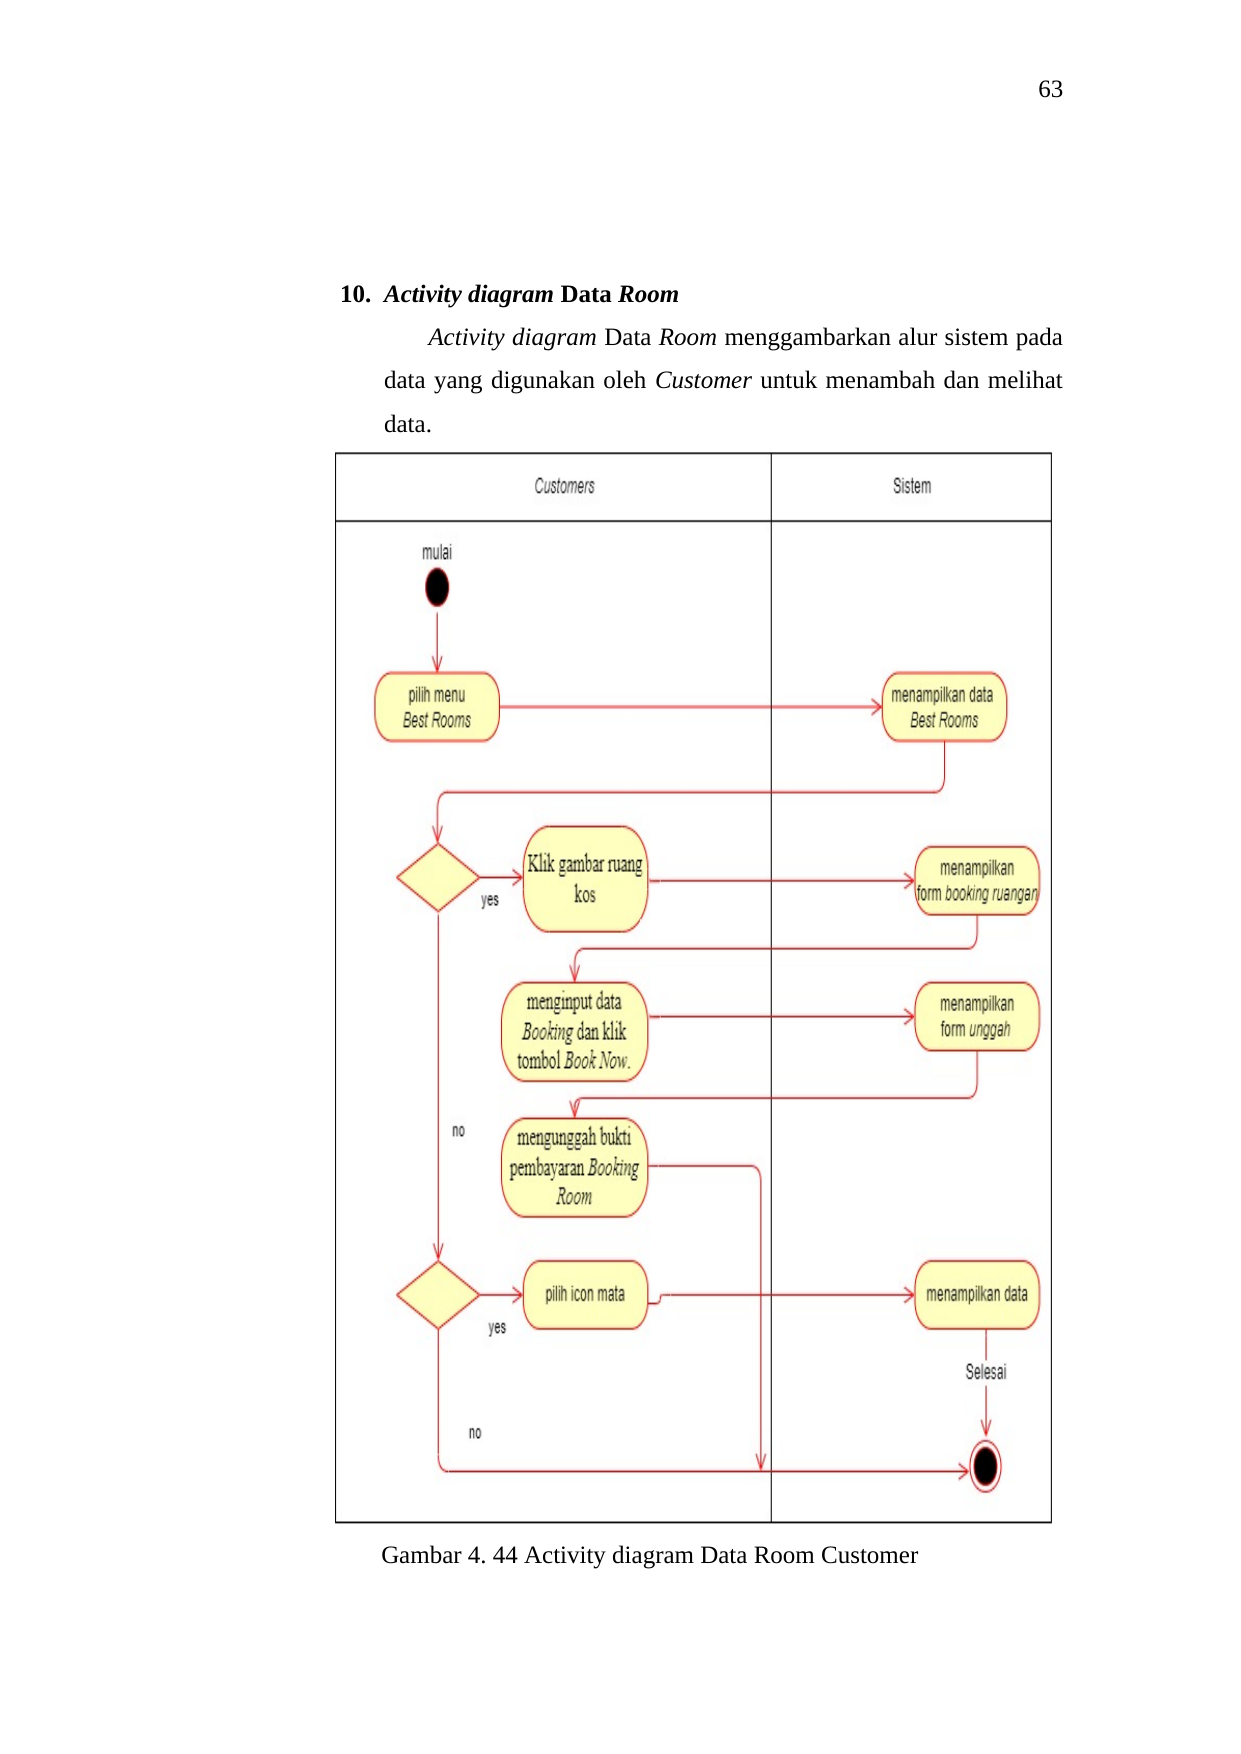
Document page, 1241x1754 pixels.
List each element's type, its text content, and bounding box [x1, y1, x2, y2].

text Gambar 4. 44 Activity diagram Data Room Customer [236, 1540, 1063, 1568]
list Activity diagram Data Room [340, 279, 1063, 308]
text Activity diagram Data Room menggambarkan alur sistem pada data yang digunakan oleh Customer untuk menambah dan melihat data. [384, 322, 1063, 437]
picture [334, 451, 1054, 1527]
